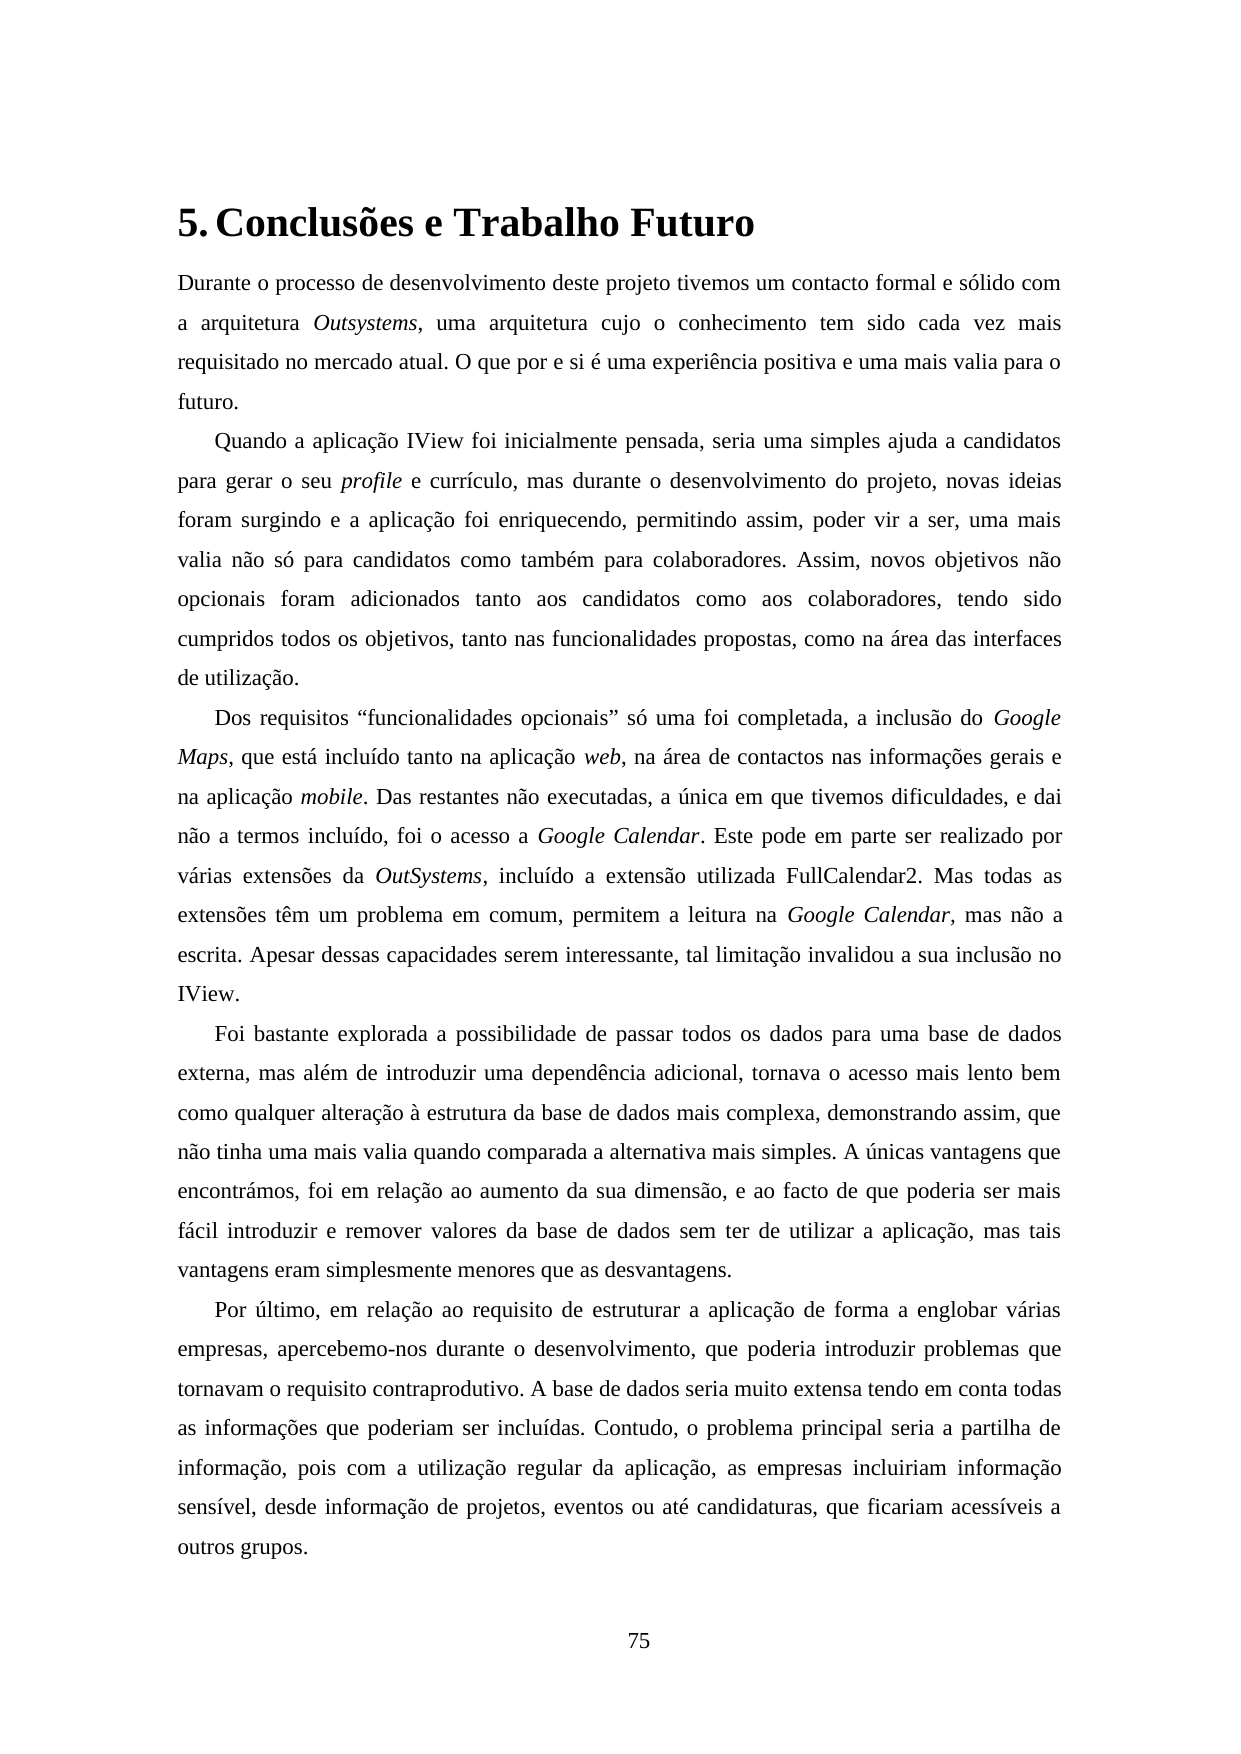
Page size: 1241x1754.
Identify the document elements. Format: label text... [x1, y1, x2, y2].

text Durante o processo de desenvolvimento deste projeto tivemos um contacto formal e sólido com a arquitetura Outsystems, uma arquitetura cujo o conhecimento tem sido cada vez mais requisitado no mercado atual. O que por e si é uma experiência positiva e uma mais valia para o futuro. [177, 269, 1063, 414]
text Dos requisitos “funcionalidades opcionais” só uma foi completada, a inclusão do Google Maps, que está incluído tanto na aplicação web, na área de contactos nas informações gerais e na aplicação mobile. Das restantes não executadas, a única em que tivemos dificuldades, e dai não a termos incluído, foi o acesso a Google Calendar. Este pode em parte ser realizado por várias extensões da OutSystems, incluído a extensão utilizada FullCalendar2. Mas todas as extensões têm um problema em comum, permitem a leitura na Google Calendar, mas não a escrita. Apesar dessas capacidades serem interessante, tal limitação invalidou a sua inclusão no IView. [177, 704, 1063, 1006]
text Foi bastante explorada a possibilidade de passar todos os dados para uma base de dados externa, mas além de introduzir uma dependência adicional, tornava o acesso mais lento bem como qualquer alteração à estrutura da base de dados mais complexa, demonstrando assim, que não tinha uma mais valia quando comparada a alternativa mais simples. A únicas vantagens que encontrámos, foi em relação ao aumento da sua dimensão, e ao facto de que poderia ser mais fácil introduzir e remover valores da base de dados sem ter de utilizar a aplicação, mas tais vantagens eram simplesmente menores que as desvantagens. [177, 1019, 1063, 1283]
text Quando a aplicação IView foi inicialmente pensada, seria uma simples ajuda a candidatos para gerar o seu profile e currículo, mas durante o desenvolvimento do projeto, novas ideias foram surgindo e a aplicação foi enriquecendo, permitindo assim, poder vir a ser, uma mais valia não só para candidatos como também para colaboradores. Assim, novos objetivos não opcionais foram adicionados tanto aos candidatos como aos colaboradores, tendo sido cumpridos todos os objetivos, tanto nas funcionalidades propostas, como na área das interfaces de utilização. [177, 427, 1063, 691]
text Por último, em relação ao requisito de estruturar a aplicação de forma a englobar várias empresas, apercebemo-nos durante o desenvolvimento, que poderia introduzir problemas que tornavam o requisito contraprodutivo. A base de dados seria muito extensa tendo em conta todas as informações que poderiam ser incluídas. Contudo, o problema principal seria a partilha de informação, pois com a utilização regular da aplicação, as empresas incluiriam informação sensível, desde informação de projetos, eventos ou até candidaturas, que ficariam acessíveis a outros grupos. [177, 1296, 1063, 1559]
subtitle Conclusões e Trabalho Futuro [177, 198, 1063, 246]
